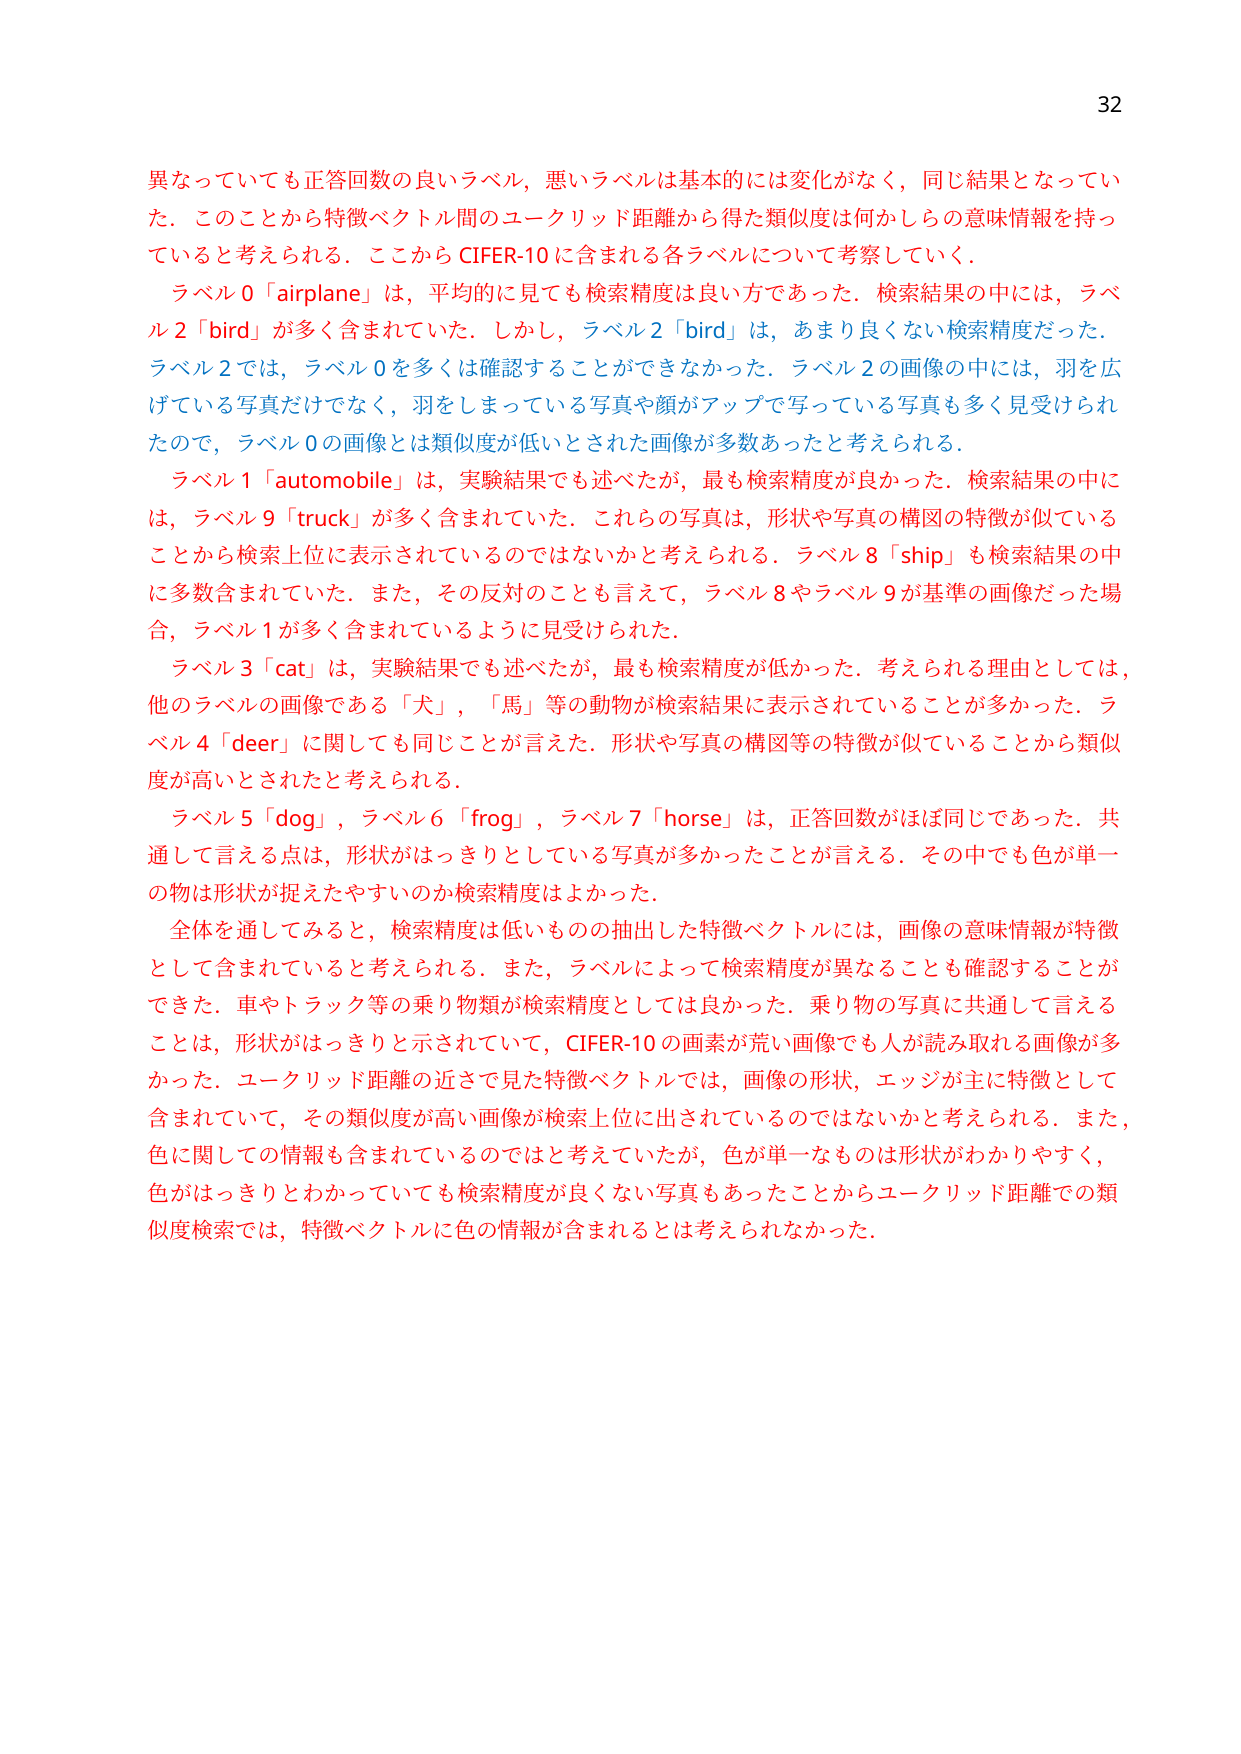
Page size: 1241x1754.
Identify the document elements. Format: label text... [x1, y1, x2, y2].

text ラベル1「automobile」は，実験結果でも述べたが，最も検索精度が良かった．検索結果の中には，ラベル9「truck」が多く含まれていた．これらの写真は，形状や写真の構図の特徴が似ていることから検索上位に表示されているのではないかと考えられる．ラベル8「ship」も検索結果の中に多数含まれていた．また，その反対のことも言えて，ラベル8やラベル9が基準の画像だった場合，ラベル1が多く含まれているように見受けられた． [148, 461, 1122, 648]
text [148, 161, 1122, 273]
text 全体を通してみると，検索精度は低いものの抽出した特徴ベクトルには，画像の意味情報が特徴として含まれていると考えられる．また，ラベルによって検索精度が異なることも確認することができた．車やトラック等の乗り物類が検索精度としては良かった．乗り物の写真に共通して言えることは，形状がはっきりと示されていて，CIFER-10の画素が荒い画像でも人が読み取れる画像が多かった．ユークリッド距離の近さで見た特徴ベクトルでは，画像の形状，エッジが主に特徴として含まれていて，その類似度が高い画像が検索上位に出されているのではないかと考えられる．また，色に関しての情報も含まれているのではと考えていたが，色が単一なものは形状がわかりやすく，色がはっきりとわかっていても検索精度が良くない写真もあったことからユークリッド距離での類似度検索では，特徴ベクトルに色の情報が含まれるとは考えられなかった． [148, 911, 1122, 1248]
text ラベル0「airplane」は，平均的に見ても検索精度は良い方であった．検索結果の中には，ラベル2「bird」が多く含まれていた．しかし，ラベル2「bird」は，あまり良くない検索精度だった．ラベル2では，ラベル0を多くは確認することができなかった．ラベル2の画像の中には，羽を広げている写真だけでなく，羽をしまっている写真や顔がアップで写っている写真も多く見受けられたので，ラベル0の画像とは類似度が低いとされた画像が多数あったと考えられる． [148, 273, 1122, 461]
text ラベル3「cat」は，実験結果でも述べたが，最も検索精度が低かった．考えられる理由としては，他のラベルの画像である「犬」，「馬」等の動物が検索結果に表示されていることが多かった．ラベル4「deer」に関しても同じことが言えた．形状や写真の構図等の特徴が似ていることから類似度が高いとされたと考えられる． [148, 648, 1122, 798]
text ラベル5「dog」，ラベル６「frog」，ラベル7「horse」は，正答回数がほぼ同じであった．共通して言える点は，形状がはっきりとしている写真が多かったことが言える．その中でも色が単一の物は形状が捉えたやすいのか検索精度はよかった． [148, 798, 1122, 911]
